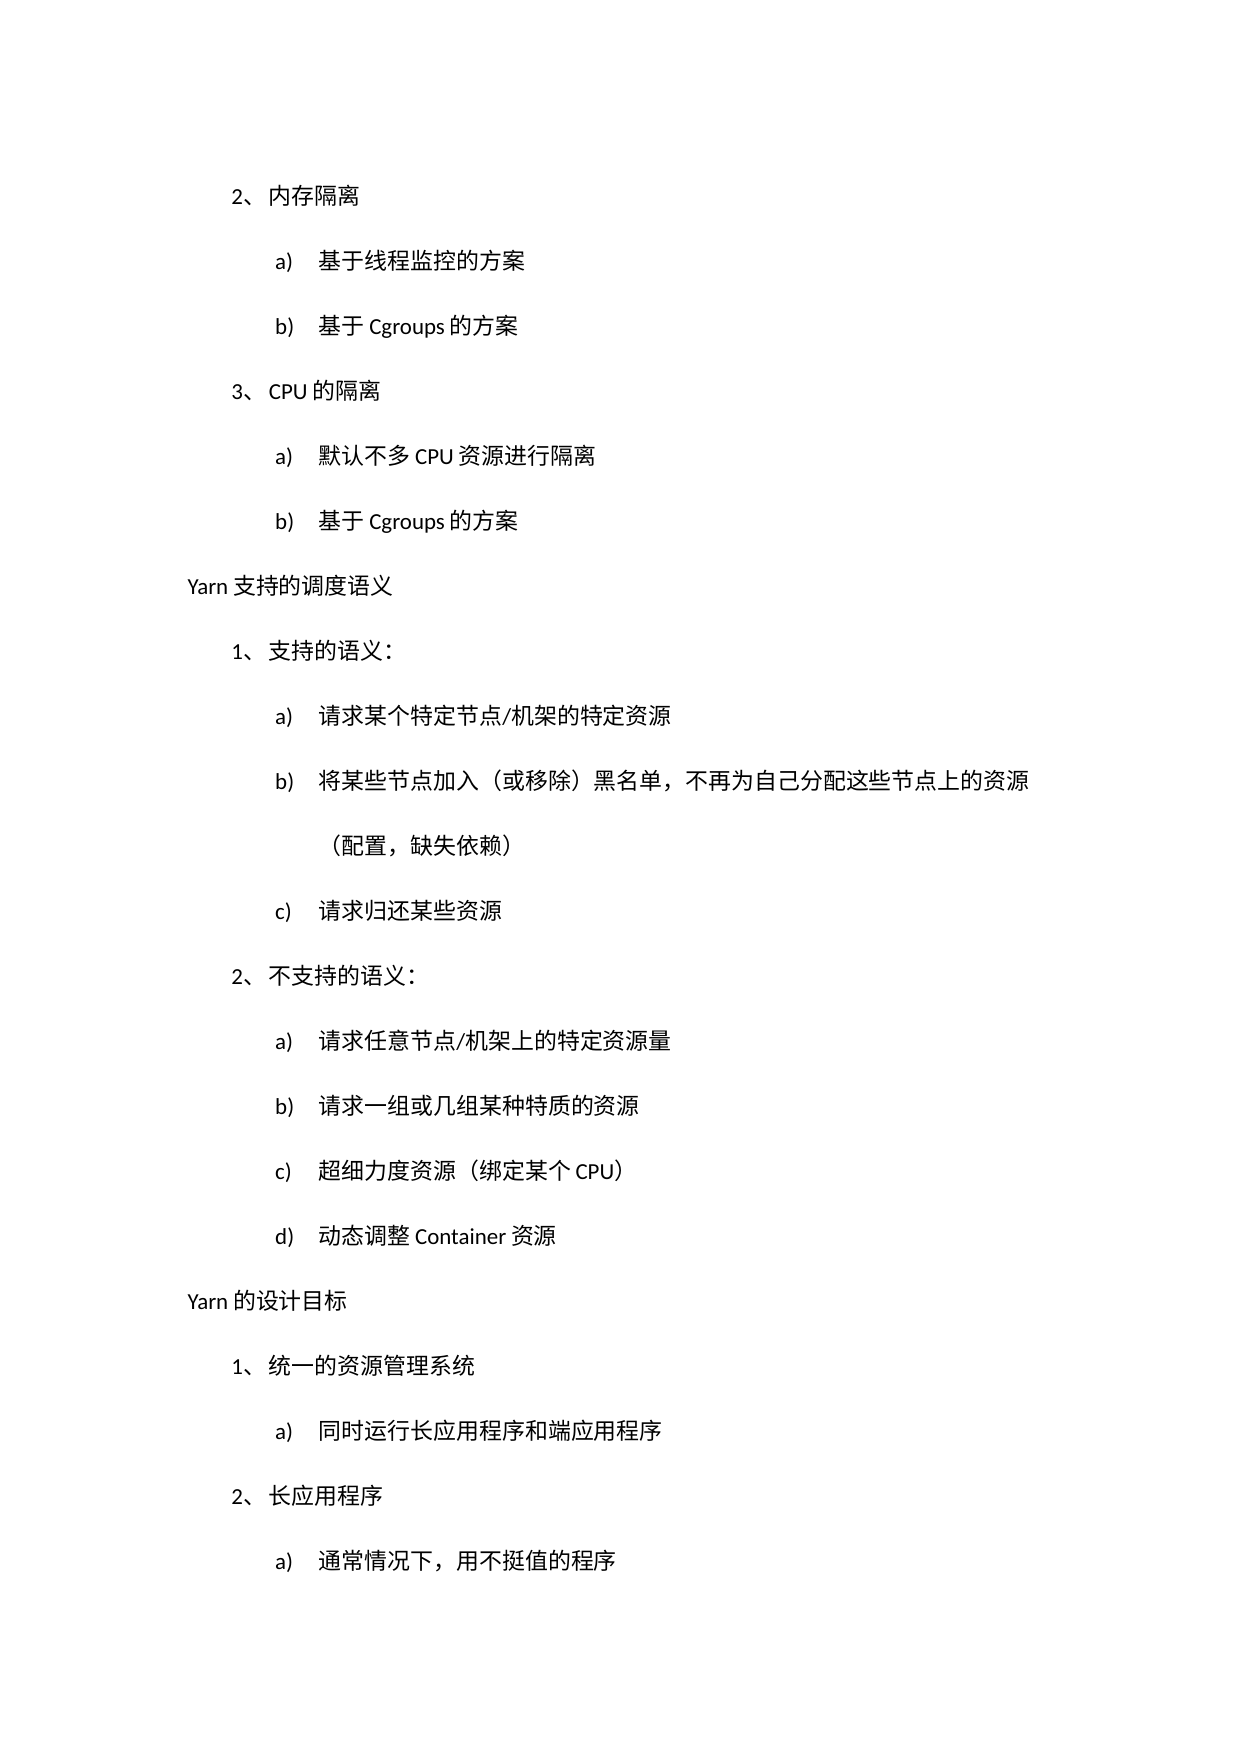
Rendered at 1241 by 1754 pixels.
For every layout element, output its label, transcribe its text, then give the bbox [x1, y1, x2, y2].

list 请求一组或几组某种特质的资源 [275, 1072, 1053, 1137]
list （配置，缺失依赖） [319, 812, 1053, 877]
list 基于线程监控的方案 [275, 227, 1053, 292]
list 默认不多CPU资源进行隔离 [275, 422, 1053, 487]
list 内存隔离 [231, 162, 1053, 227]
list 基于Cgroups的方案 [275, 487, 1053, 552]
list 长应用程序 [231, 1462, 1053, 1527]
list 超细力度资源（绑定某个CPU） [275, 1137, 1053, 1202]
list 基于Cgroups的方案 [275, 292, 1053, 357]
list 请求某个特定节点/机架的特定资源 [275, 682, 1053, 747]
list 动态调整Container资源 [275, 1202, 1053, 1267]
list 请求任意节点/机架上的特定资源量 [275, 1007, 1053, 1072]
list 不支持的语义： [231, 942, 1053, 1007]
text Yarn支持的调度语义 [187, 552, 1053, 617]
list 通常情况下，用不挺值的程序 [275, 1527, 1053, 1592]
list CPU的隔离 [231, 357, 1053, 422]
list 请求归还某些资源 [275, 877, 1053, 942]
list 将某些节点加入（或移除）黑名单，不再为自己分配这些节点上的资源 [275, 747, 1053, 812]
list 统一的资源管理系统 [231, 1332, 1053, 1397]
text Yarn的设计目标 [187, 1267, 1053, 1332]
list 支持的语义： [231, 617, 1053, 682]
list 同时运行长应用程序和端应用程序 [275, 1397, 1053, 1462]
